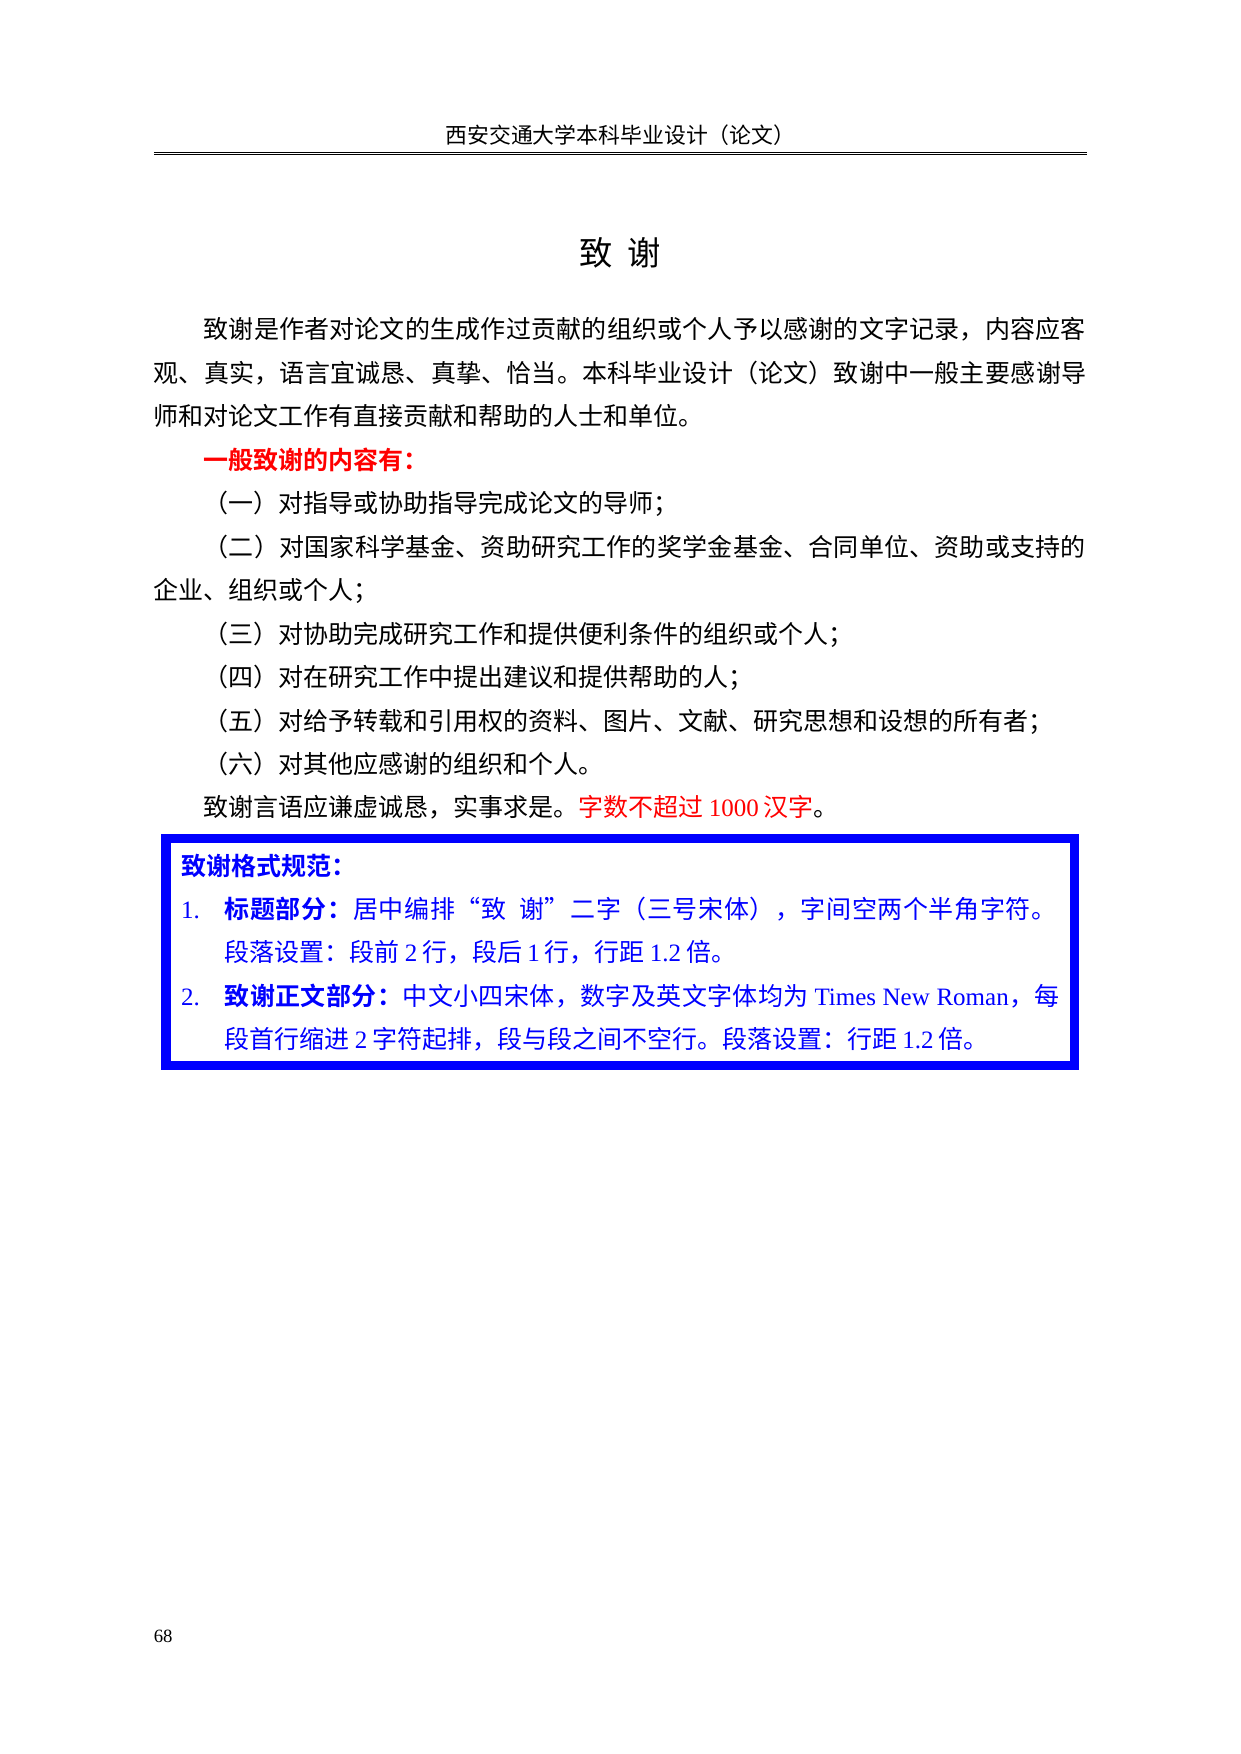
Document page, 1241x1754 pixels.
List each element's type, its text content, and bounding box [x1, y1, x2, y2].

text （六）对其他应感谢的组织和个人。 [153, 744, 1087, 781]
subtitle 致 谢 [153, 227, 1087, 275]
text （三）对协助完成研究工作和提供便利条件的组织或个人； [153, 614, 1087, 650]
list 致谢言语应谦虚诚恳，实事求是。字数不超过1000汉字。 [153, 788, 1087, 824]
text （二）对国家科学基金、资助研究工作的奖学金基金、合同单位、资助或支持的企业、组织或个人； [153, 527, 1087, 607]
text （五）对给予转载和引用权的资料、图片、文献、研究思想和设想的所有者； [153, 701, 1087, 737]
text （四）对在研究工作中提出建议和提供帮助的人； [153, 657, 1087, 694]
text 致谢是作者对论文的生成作过贡献的组织或个人予以感谢的文字记录，内容应客观、真实，语言宜诚恳、真挚、恰当。本科毕业设计（论文）致谢中一般主要感谢导师和对论文工作有直接贡献和帮助的人士和单位。 [153, 310, 1087, 433]
text 一般致谢的内容有： [153, 440, 1087, 477]
text （一）对指导或协助指导完成论文的导师； [153, 484, 1087, 520]
